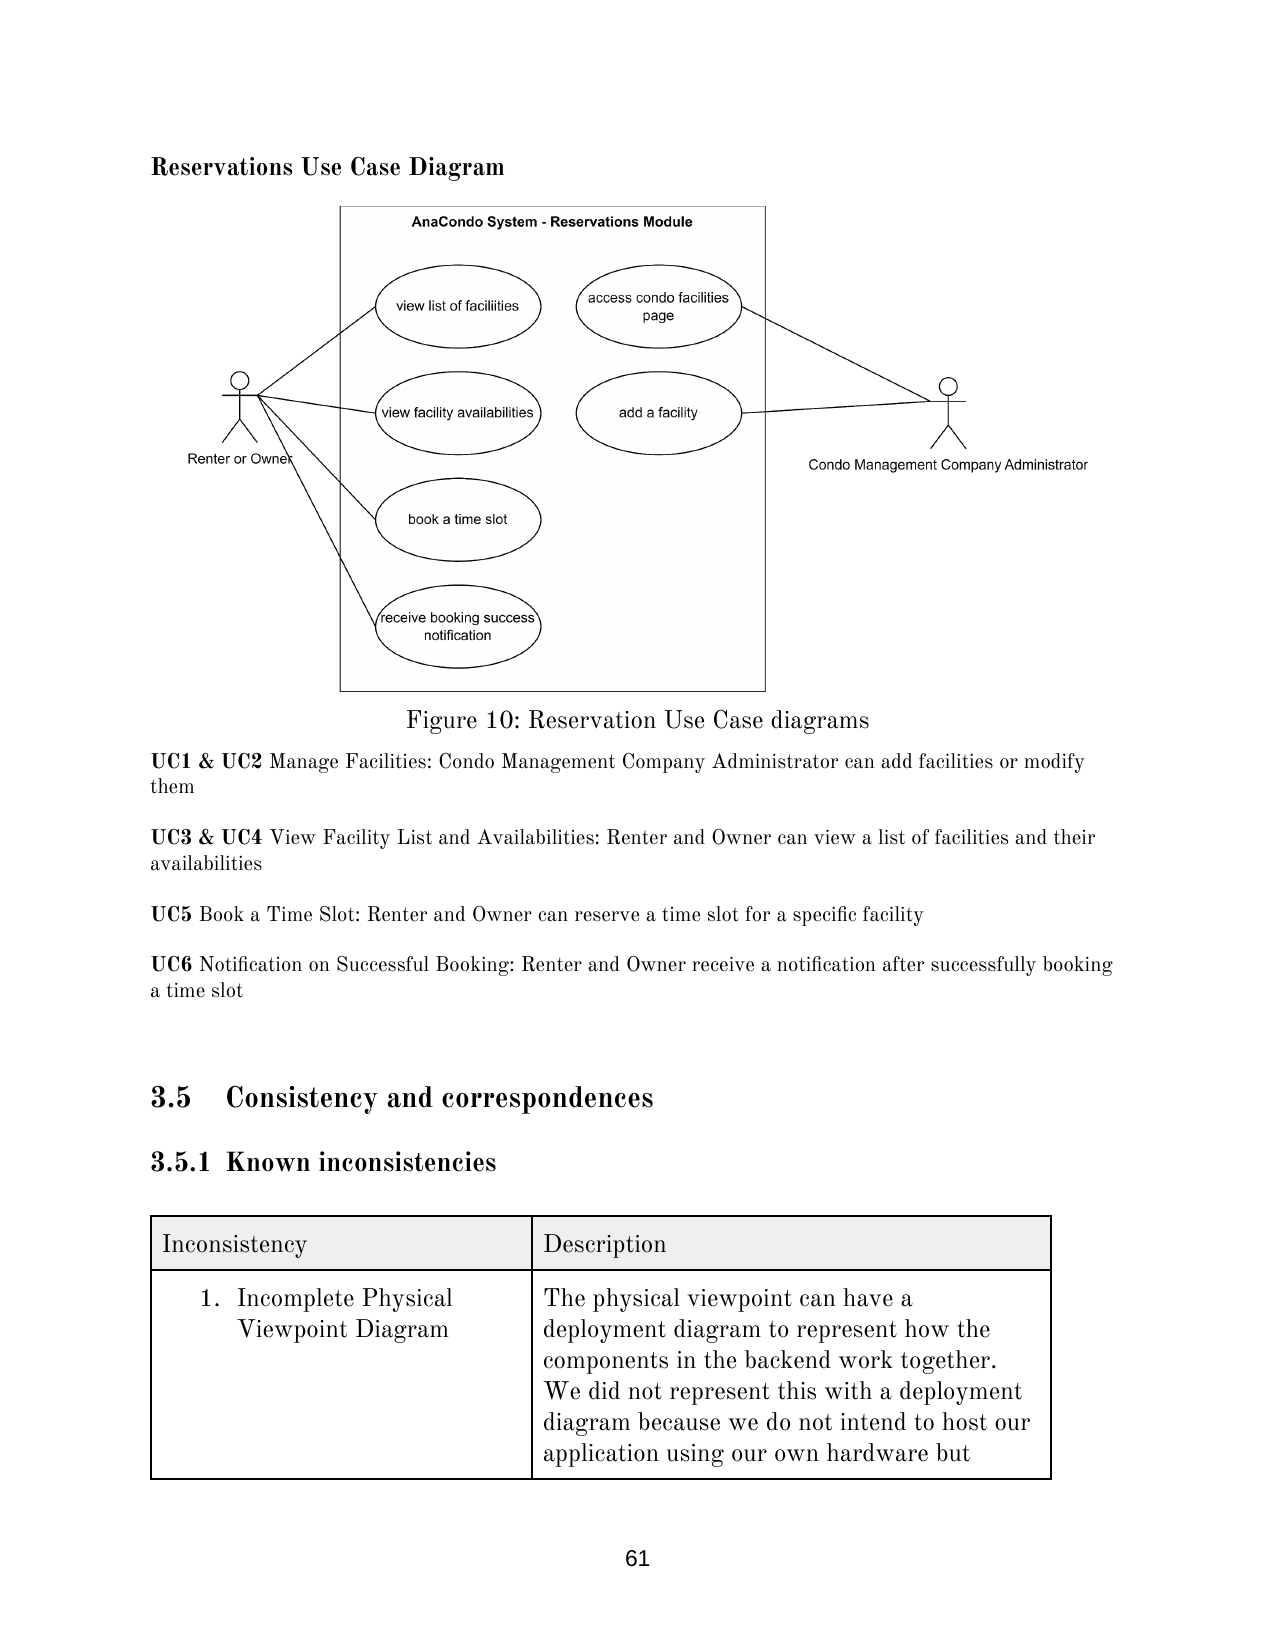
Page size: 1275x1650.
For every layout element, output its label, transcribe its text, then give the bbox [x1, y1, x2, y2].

subtitle 3.5.1 Known inconsistencies [150, 1144, 1125, 1178]
picture [187, 206, 1088, 692]
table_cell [152, 1271, 531, 1477]
text UC6 Notification on Successful Booking: Renter and Owner receive a notification after successfully booking a time slot [150, 951, 1125, 1002]
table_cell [533, 1271, 1050, 1477]
text UC3 & UC4 View Facility List and Availabilities: Renter and Owner can view a list of facilities and their availabilities [150, 824, 1125, 875]
text UC1 & UC2 Manage Facilities: Condo Management Company Administrator can add facilities or modify them [150, 747, 1125, 799]
text Reservations Use Case Diagram [150, 150, 1125, 181]
table_header Description [533, 1217, 1050, 1269]
table_header Inconsistency [152, 1217, 531, 1269]
text Figure 10: Reservation Use Case diagrams [150, 704, 1125, 735]
subtitle 3.5 Consistency and correspondences [150, 1078, 1125, 1114]
text UC5 Book a Time Slot: Renter and Owner can reserve a time slot for a specific facility [150, 900, 1125, 926]
